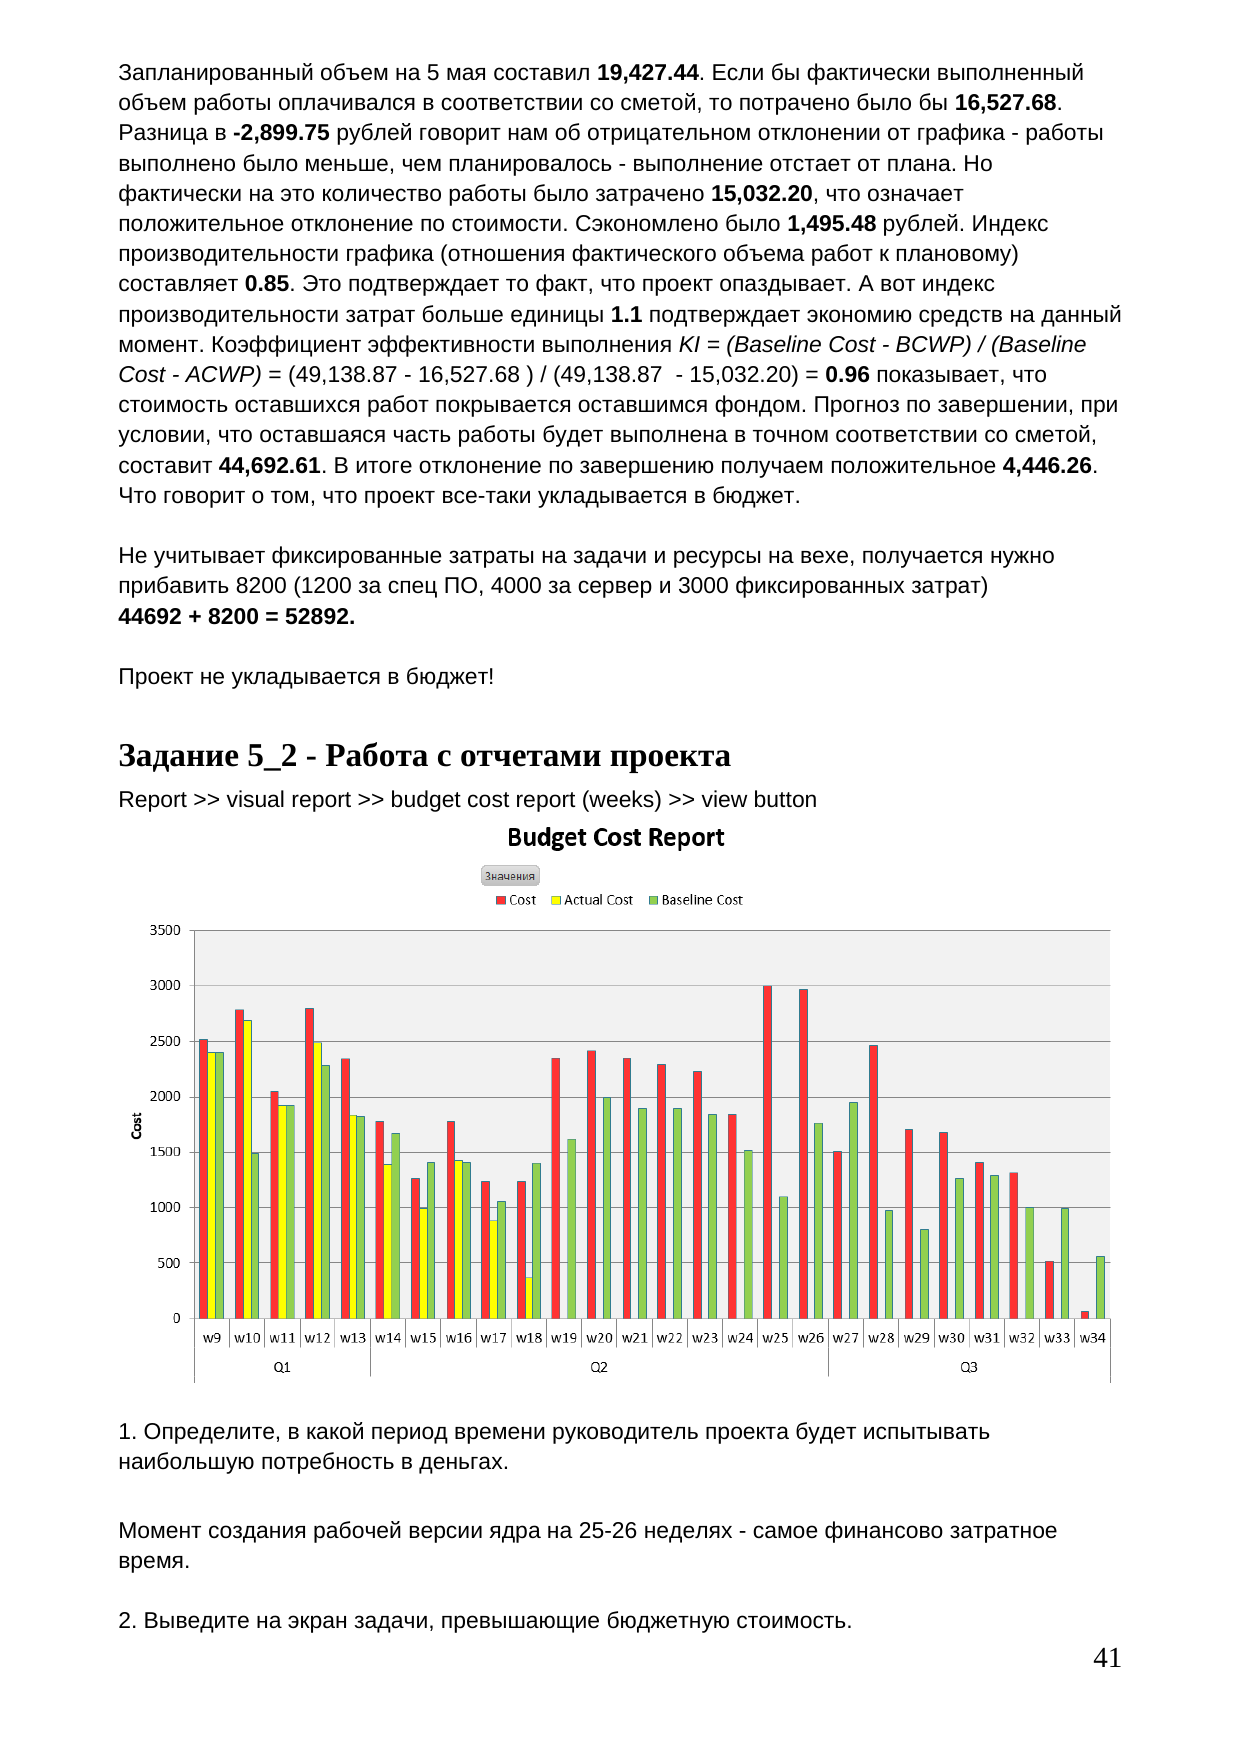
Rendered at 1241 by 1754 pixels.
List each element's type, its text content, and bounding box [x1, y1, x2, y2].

text Запланированный объем на 5 мая составил 19,427.44. Если бы фактически выполненный объем работы оплачивался в соответствии со сметой, то потрачено было бы 16,527.68. Разница в -2,899.75 рублей говорит нам об отрицательном отклонении от графика - работы выполнено было меньше, чем планировалось - выполнение отстает от плана. Но фактически на это количество работы было затрачено 15,032.20, что означает положительное отклонение по стоимости. Сэкономлено было 1,495.48 рублей. Индекс производительности графика (отношения фактического объема работ к плановому) составляет 0.85. Это подтверждает то факт, что проект опаздывает. А вот индекс производительности затрат больше единицы 1.1 подтверждает экономию средств на данный момент. Коэффициент эффективности выполнения KI = (Baseline Cost - BCWP) / (Baseline Cost - ACWP) = (49,138.87 - 16,527.68 ) / (49,138.87 - 15,032.20) = 0.96 показывает, что стоимость оставшихся работ покрывается оставшимся фондом. Прогноз по завершении, при условии, что оставшаяся часть работы будет выполнена в точном соответствии со сметой, составит 44,692.61. В итоге отклонение по завершению получаем положительное 4,446.26. Что говорит о том, что проект все-таки укладывается в бюджет. [118, 59, 1122, 508]
text 1. Определите, в какой период времени руководитель проекта будет испытывать наибольшую потребность в деньгах. [118, 1418, 1122, 1474]
text Report >> visual report >> budget cost report (weeks) >> view button [118, 786, 1122, 812]
text 2. Выведите на экран задачи, превышающие бюджетную стоимость. [118, 1607, 1122, 1634]
text Момент создания рабочей версии ядра на 25-26 неделях - самое финансово затратное время. [118, 1517, 1122, 1573]
picture [118, 816, 1122, 1383]
subtitle Задание 5_2 - Работа с отчетами проекта [118, 735, 1122, 773]
text 44692 + 8200 = 52892. [118, 603, 1122, 629]
text Проект не укладывается в бюджет! [118, 663, 1122, 689]
text Не учитывает фиксированные затраты на задачи и ресурсы на вехе, получается нужно прибавить 8200 (1200 за спец ПО, 4000 за сервер и 3000 фиксированных затрат) [118, 542, 1122, 599]
